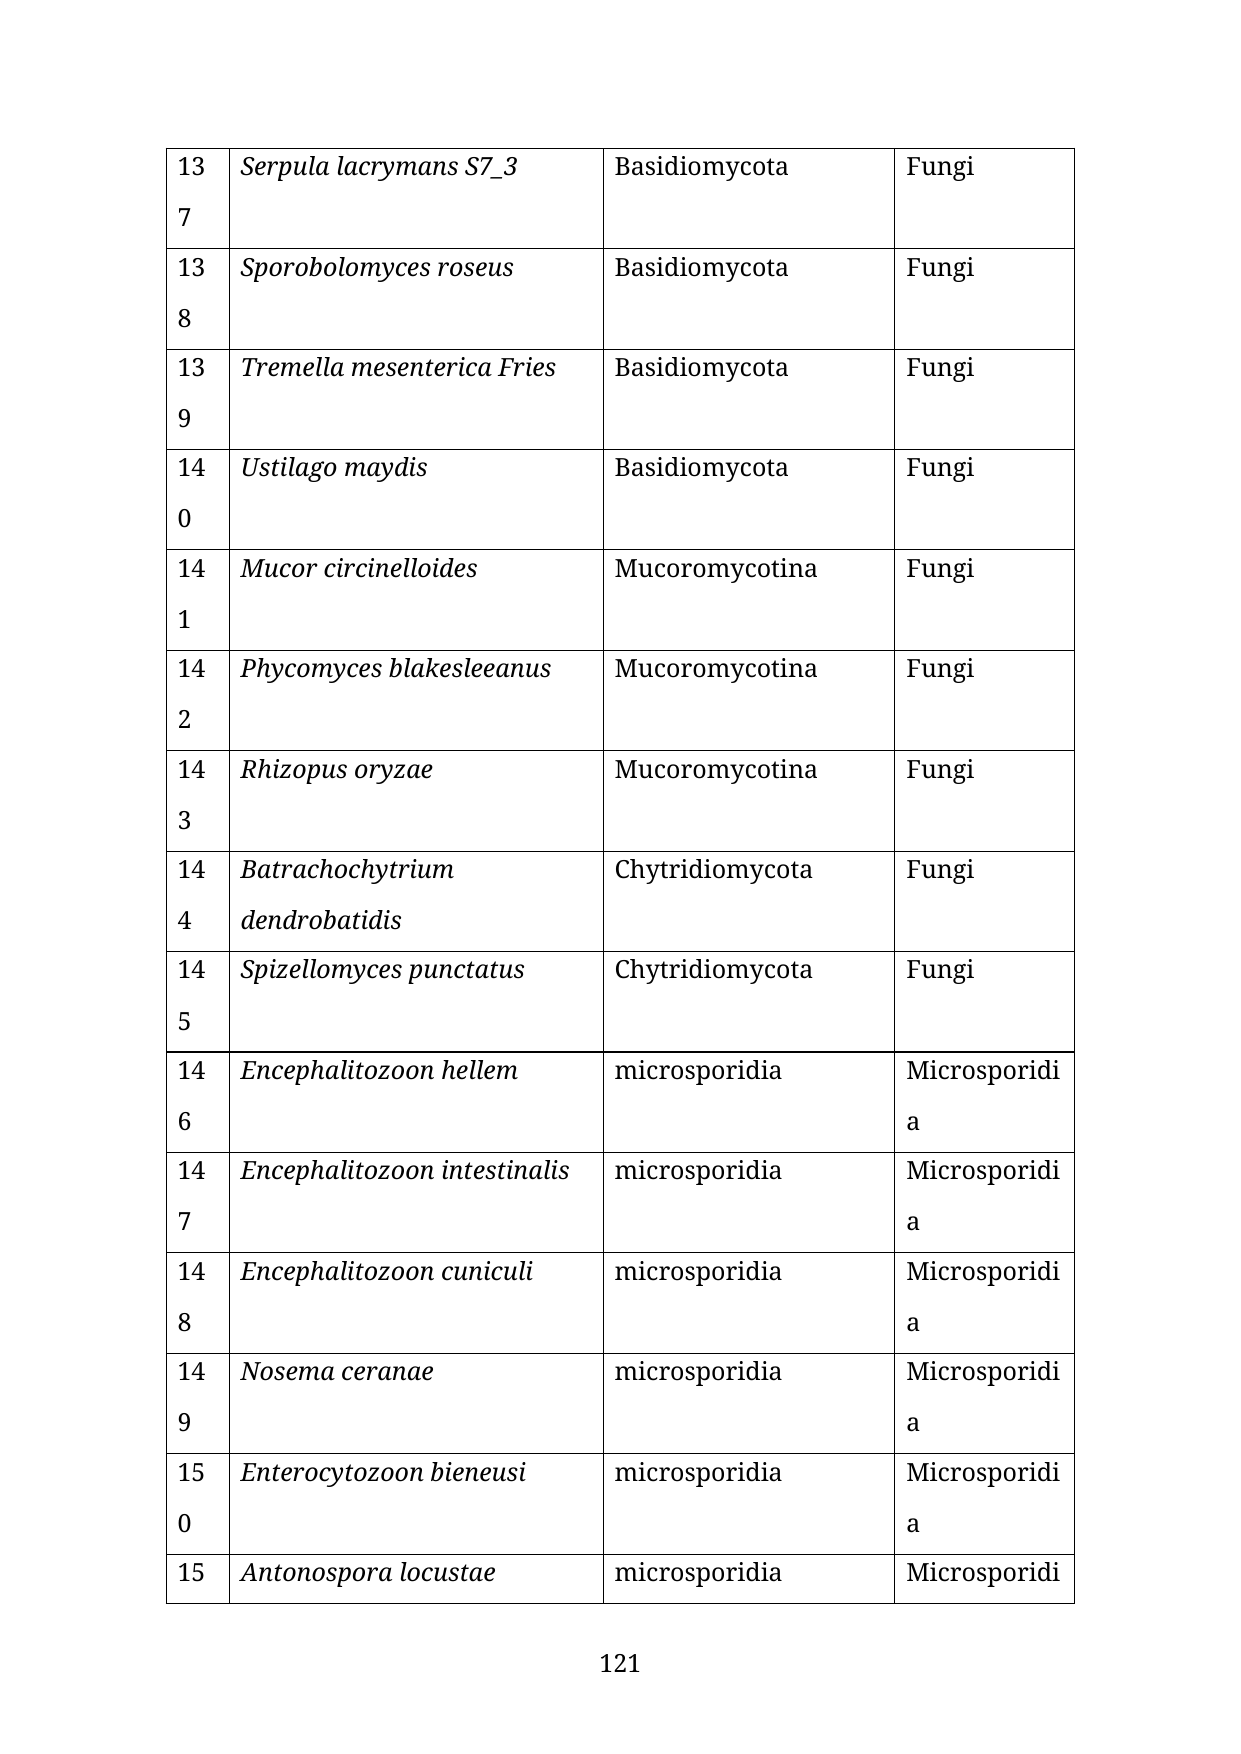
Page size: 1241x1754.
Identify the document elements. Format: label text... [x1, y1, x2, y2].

table_cell Fungi [895, 751, 1074, 851]
table_cell Serpula lacrymans S7_3 [230, 149, 603, 248]
table_cell Chytridiomycota [604, 852, 894, 951]
table_cell Fungi [895, 149, 1074, 248]
table_cell 148 [167, 1253, 229, 1353]
table_cell Microsporidia [895, 1454, 1074, 1553]
table_cell Fungi [895, 450, 1074, 549]
table_cell Chytridiomycota [604, 952, 894, 1051]
table_cell 150 [167, 1454, 229, 1553]
table_cell Basidiomycota [604, 450, 894, 549]
table_cell Fungi [895, 249, 1074, 348]
table_cell microsporidia [604, 1354, 894, 1453]
table_cell Microsporidia [895, 1253, 1074, 1353]
table_cell 141 [167, 550, 229, 650]
table_cell microsporidia [604, 1053, 894, 1152]
table_cell Fungi [895, 952, 1074, 1051]
table_cell 151 [167, 1555, 229, 1603]
table_cell Basidiomycota [604, 350, 894, 449]
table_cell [230, 1555, 603, 1603]
table_cell 137 [167, 149, 229, 248]
table_cell Fungi [895, 350, 1074, 449]
table_cell Basidiomycota [604, 249, 894, 348]
table_cell Microsporidia [895, 1153, 1074, 1252]
table_cell 143 [167, 751, 229, 851]
table_cell Enterocytozoon bieneusi [230, 1454, 603, 1553]
table_cell 147 [167, 1153, 229, 1252]
table_cell Encephalitozoon hellem [230, 1053, 603, 1152]
table_cell 146 [167, 1053, 229, 1152]
table_cell Encephalitozoon cuniculi [230, 1253, 603, 1353]
table_cell Batrachochytrium dendrobatidis [230, 852, 603, 951]
table_cell Microsporidia [895, 1053, 1074, 1152]
table_cell Mucor circinelloides [230, 550, 603, 650]
table_cell Nosema ceranae [230, 1354, 603, 1453]
table_cell 144 [167, 852, 229, 951]
table_cell Mucoromycotina [604, 651, 894, 750]
table_cell Fungi [895, 852, 1074, 951]
table_cell Mucoromycotina [604, 550, 894, 650]
table_cell 140 [167, 450, 229, 549]
table_cell Mucoromycotina [604, 751, 894, 851]
table_cell 145 [167, 952, 229, 1051]
table_cell Encephalitozoon intestinalis [230, 1153, 603, 1252]
table_cell Rhizopus oryzae [230, 751, 603, 851]
table_cell Ustilago maydis [230, 450, 603, 549]
table_cell Tremella mesenterica Fries [230, 350, 603, 449]
table_cell Fungi [895, 550, 1074, 650]
table_cell Microsporidia [895, 1354, 1074, 1453]
table_cell microsporidia [604, 1454, 894, 1553]
table_cell Fungi [895, 651, 1074, 750]
table_cell 149 [167, 1354, 229, 1453]
table_cell Basidiomycota [604, 149, 894, 248]
table_cell Spizellomyces punctatus [230, 952, 603, 1051]
table_cell 142 [167, 651, 229, 750]
table_cell microsporidia [604, 1253, 894, 1353]
table_cell 138 [167, 249, 229, 348]
table_cell microsporidia [604, 1153, 894, 1252]
table_cell Microsporidia [895, 1555, 1074, 1603]
table_cell 139 [167, 350, 229, 449]
table_cell microsporidia [604, 1555, 894, 1603]
table_cell Phycomyces blakesleeanus [230, 651, 603, 750]
table_cell Sporobolomyces roseus [230, 249, 603, 348]
